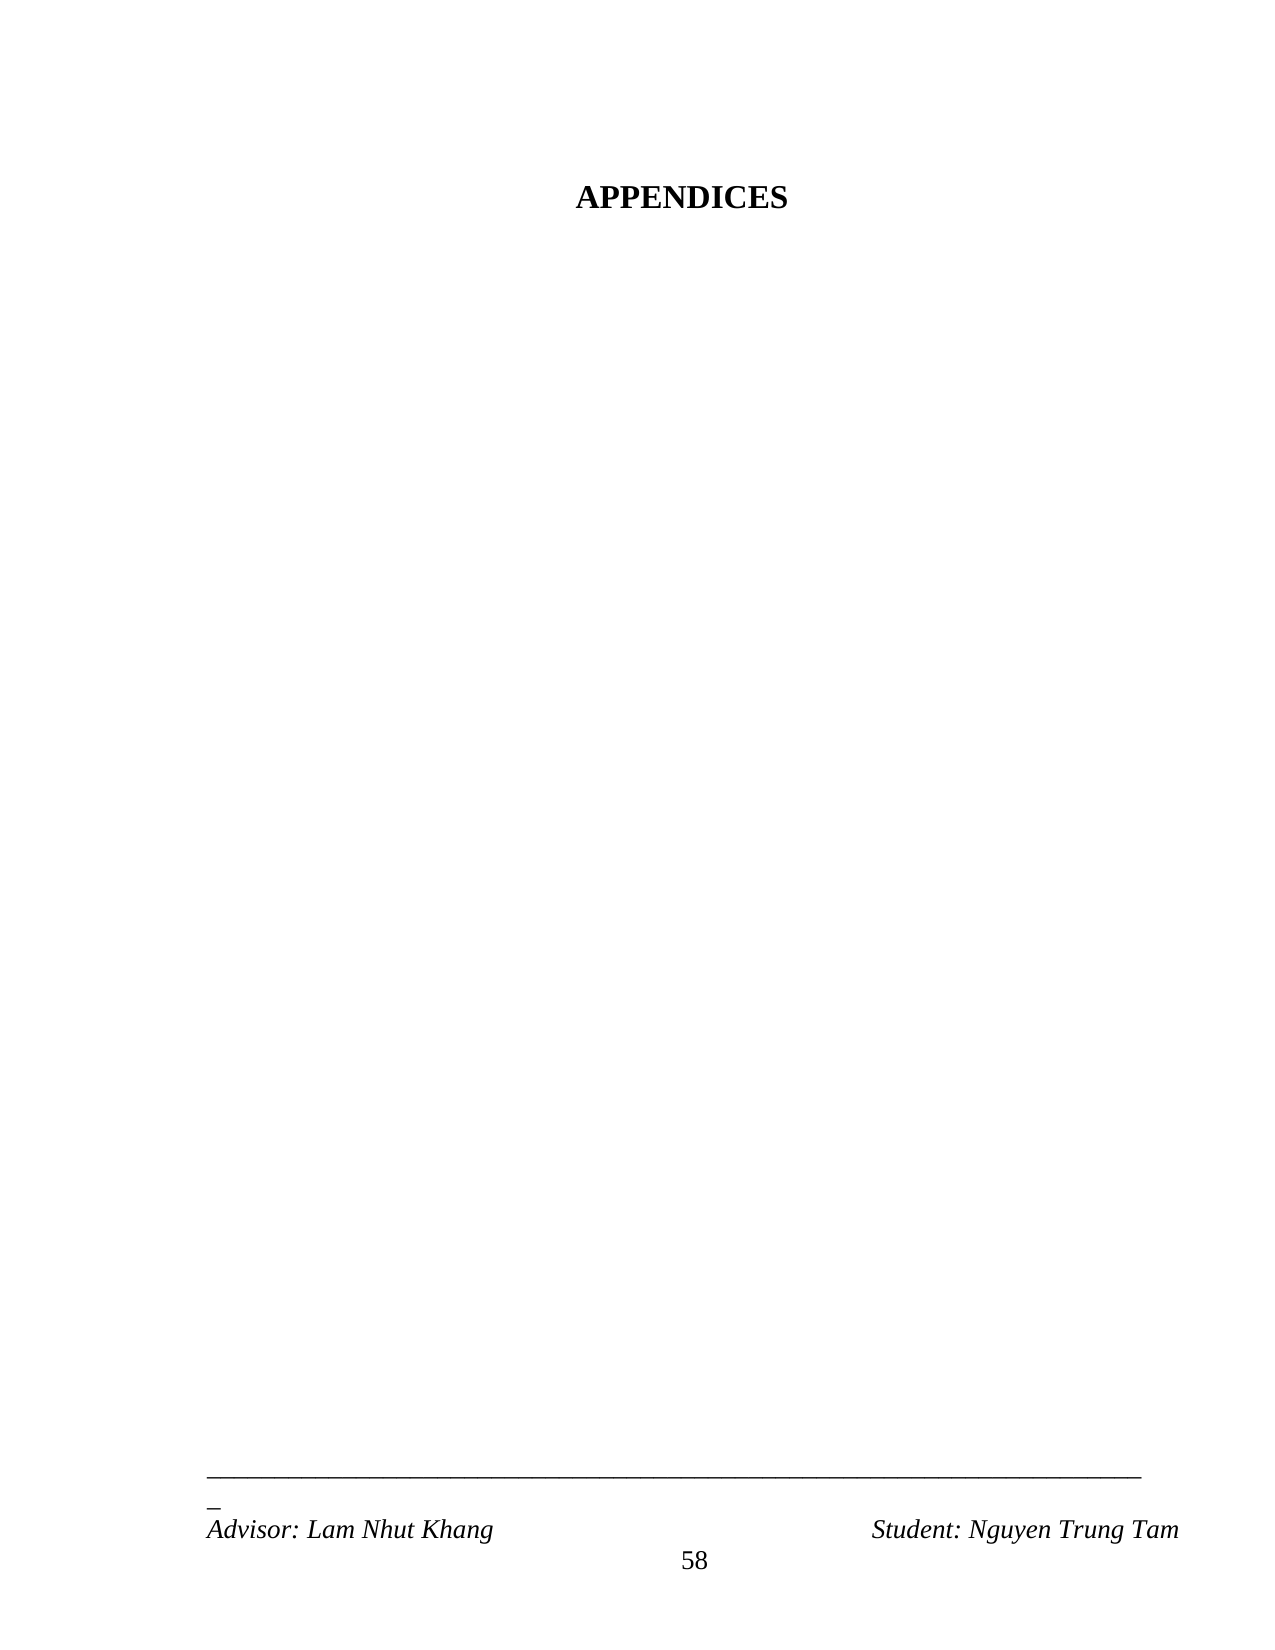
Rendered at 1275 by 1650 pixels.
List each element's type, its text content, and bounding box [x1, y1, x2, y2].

subtitle APPENDICES [207, 177, 1157, 216]
